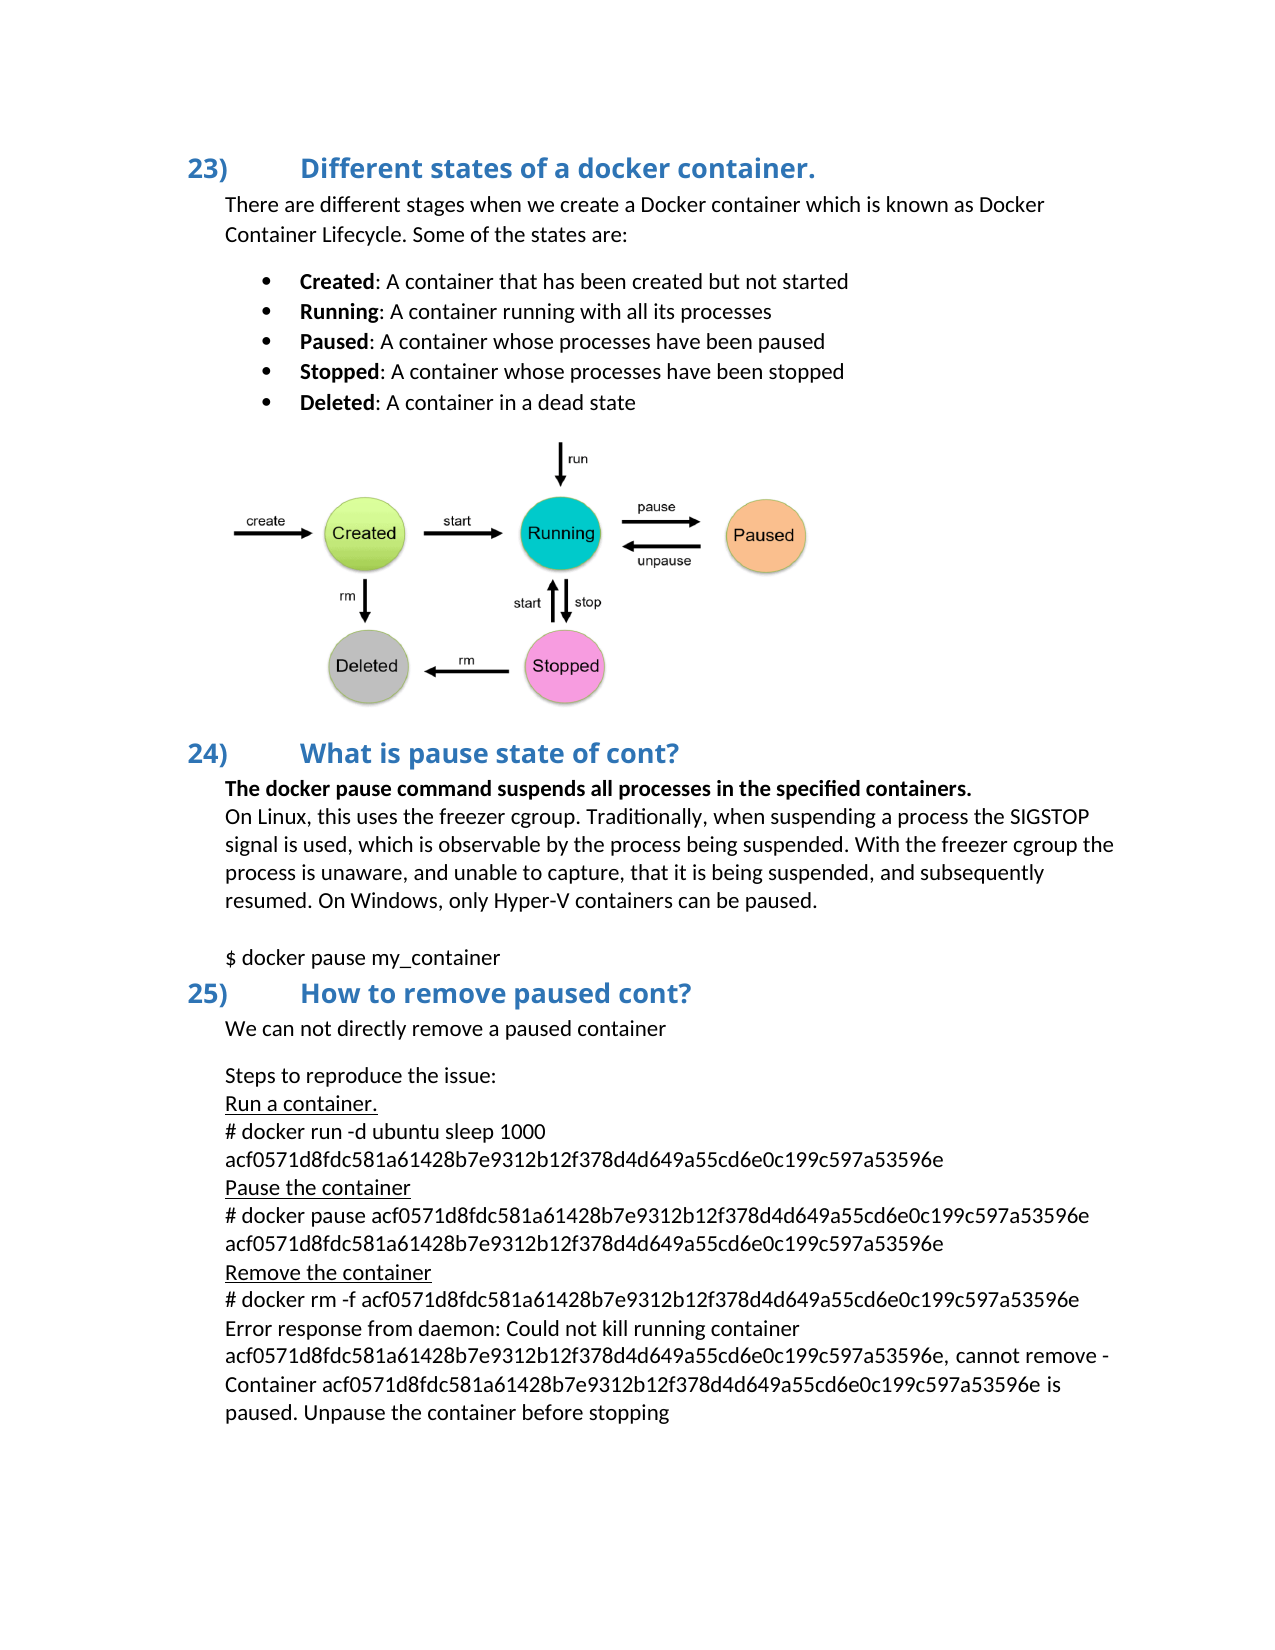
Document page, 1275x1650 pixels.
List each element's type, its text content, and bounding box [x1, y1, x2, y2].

list Running: A container running with all its processes [262, 297, 1125, 325]
list Paused: A container whose processes have been paused [262, 327, 1125, 355]
picture [225, 434, 820, 716]
text Pause the container [225, 1173, 1125, 1202]
text $ docker pause my_container [225, 943, 1125, 971]
text We can not directly remove a paused container [225, 1014, 1125, 1043]
text Remove the container [225, 1258, 1125, 1286]
subtitle Different states of a docker container. [187, 150, 1125, 187]
text There are different stages when we create a Docker container which is known as Docker Container Lifecycle. Some of the states are: [225, 190, 1125, 248]
text On Linux, this uses the freezer cgroup. Traditionally, when suspending a process the SIGSTOP signal is used, which is observable by the process being suspended. With the freezer cgroup the process is unaware, and unable to capture, that it is being suspended, and subsequently resumed. On Windows, only Hyper-V containers can be paused. [225, 802, 1125, 914]
subtitle How to remove paused cont? [187, 975, 1125, 1012]
list Created: A container that has been created but not started [262, 267, 1125, 295]
text # docker pause acf0571d8fdc581a61428b7e9312b12f378d4d649a55cd6e0c199c597a53596e [225, 1202, 1125, 1229]
text # docker run -d ubuntu sleep 1000 [225, 1117, 1125, 1146]
list Deleted: A container in a dead state [262, 388, 1125, 416]
text acf0571d8fdc581a61428b7e9312b12f378d4d649a55cd6e0c199c597a53596e [225, 1229, 1125, 1258]
subtitle What is pause state of cont? [187, 735, 1125, 772]
text Run a container. [225, 1089, 1125, 1117]
text The docker pause command suspends all processes in the specified containers. [225, 774, 1125, 802]
text # docker rm -f acf0571d8fdc581a61428b7e9312b12f378d4d649a55cd6e0c199c597a53596e [225, 1286, 1125, 1314]
text Steps to reproduce the issue: [225, 1061, 1125, 1089]
list Stopped: A container whose processes have been stopped [262, 357, 1125, 386]
text Error response from daemon: Could not kill running container acf0571d8fdc581a61428b7e9312b12f378d4d649a55cd6e0c199c597a53596e, cannot remove - Container acf0571d8fdc581a61428b7e9312b12f378d4d649a55cd6e0c199c597a53596e is paused. Unpause the container before stopping [225, 1314, 1125, 1426]
text acf0571d8fdc581a61428b7e9312b12f378d4d649a55cd6e0c199c597a53596e [225, 1146, 1125, 1173]
